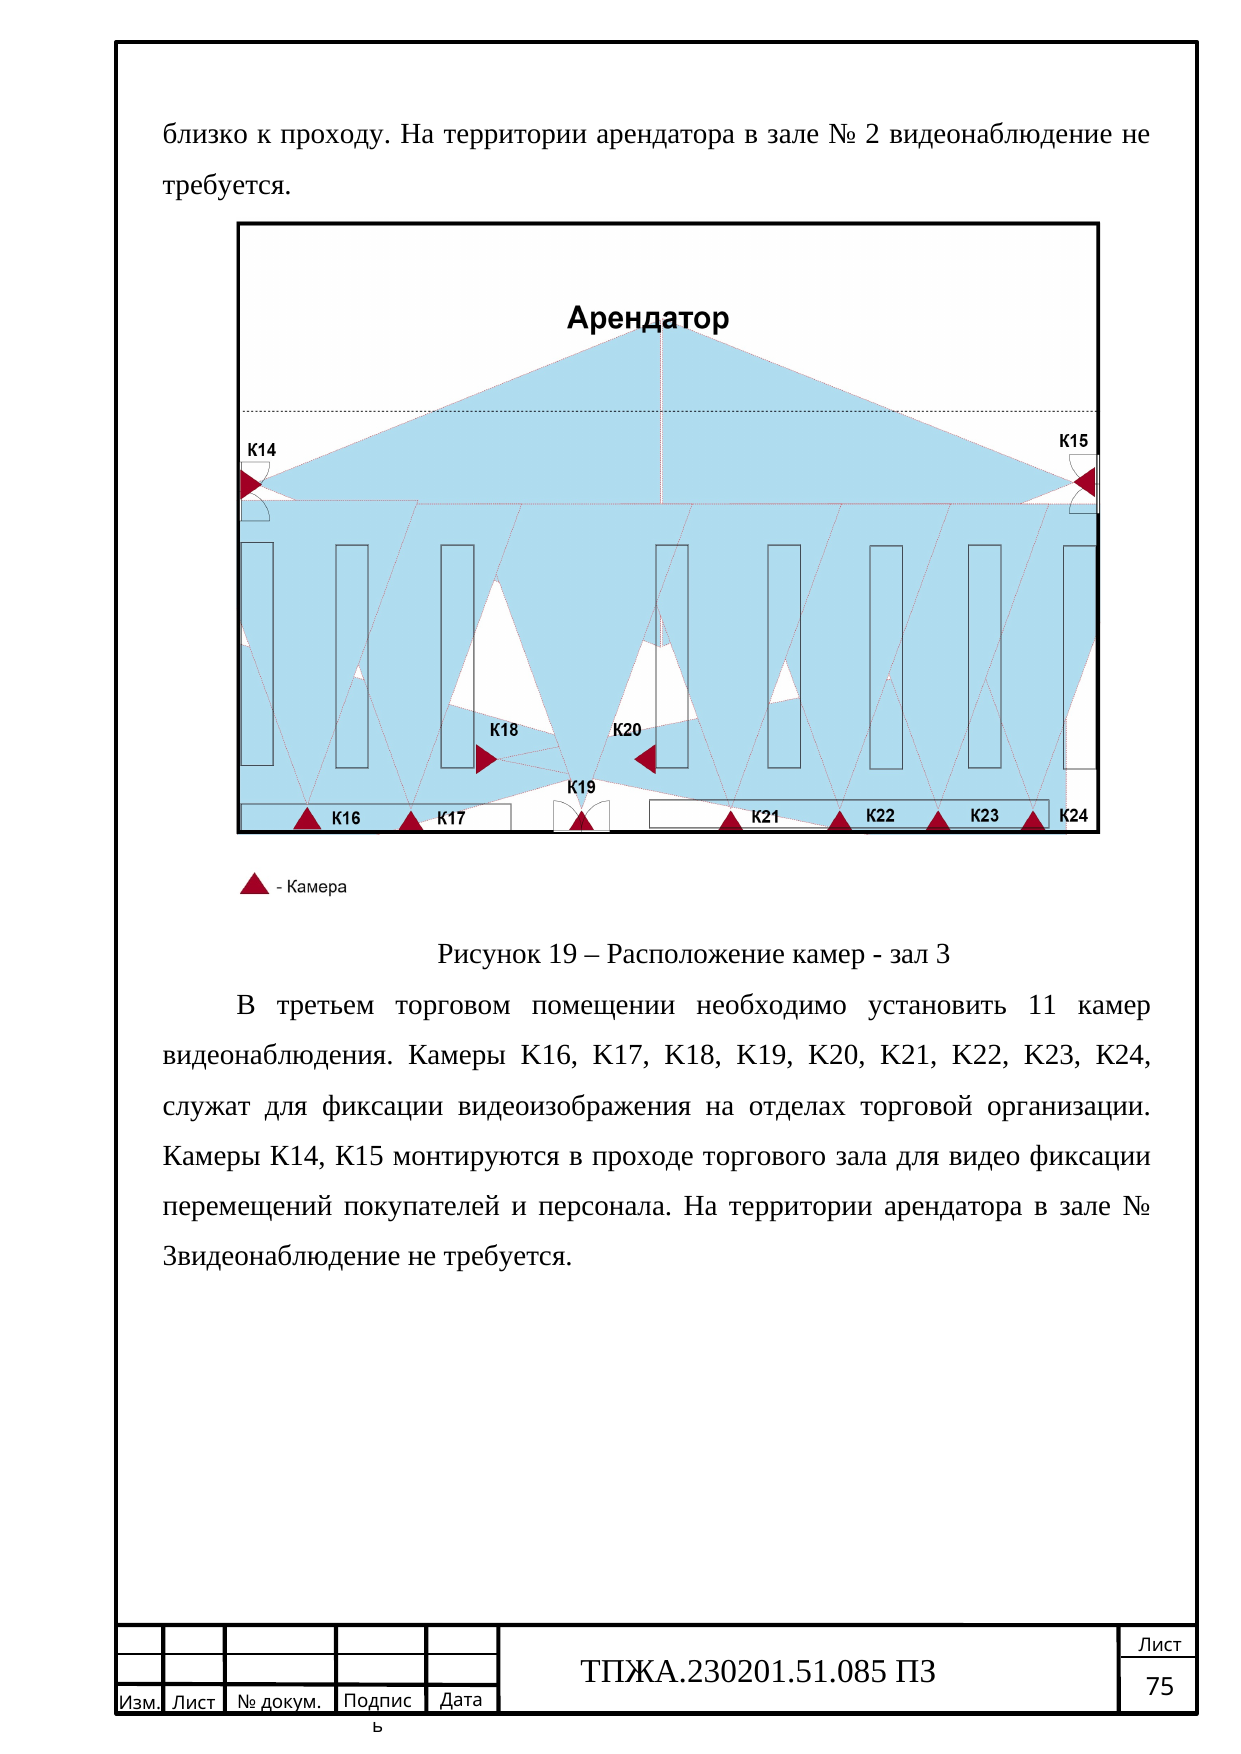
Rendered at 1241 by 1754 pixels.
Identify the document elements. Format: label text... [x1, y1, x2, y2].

text В третьем торговом помещении необходимо установить 11 камер видеонаблюдения. Камеры K16, K17, K18, K19, K20, K21, K22, K23, К24, служат для фиксации видеоизображения на отделах торговой организации. Камеры К14, К15 монтируются в проходе торгового зала для видео фиксации перемещений покупателей и персонала. На территории арендатора в зале № 3видеонаблюдение не требуется. [162, 987, 1152, 1272]
text Рисунок 19 – Расположение камер - зал 3 [162, 937, 1152, 970]
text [162, 117, 1152, 200]
picture [236, 217, 1101, 835]
picture [236, 867, 356, 898]
